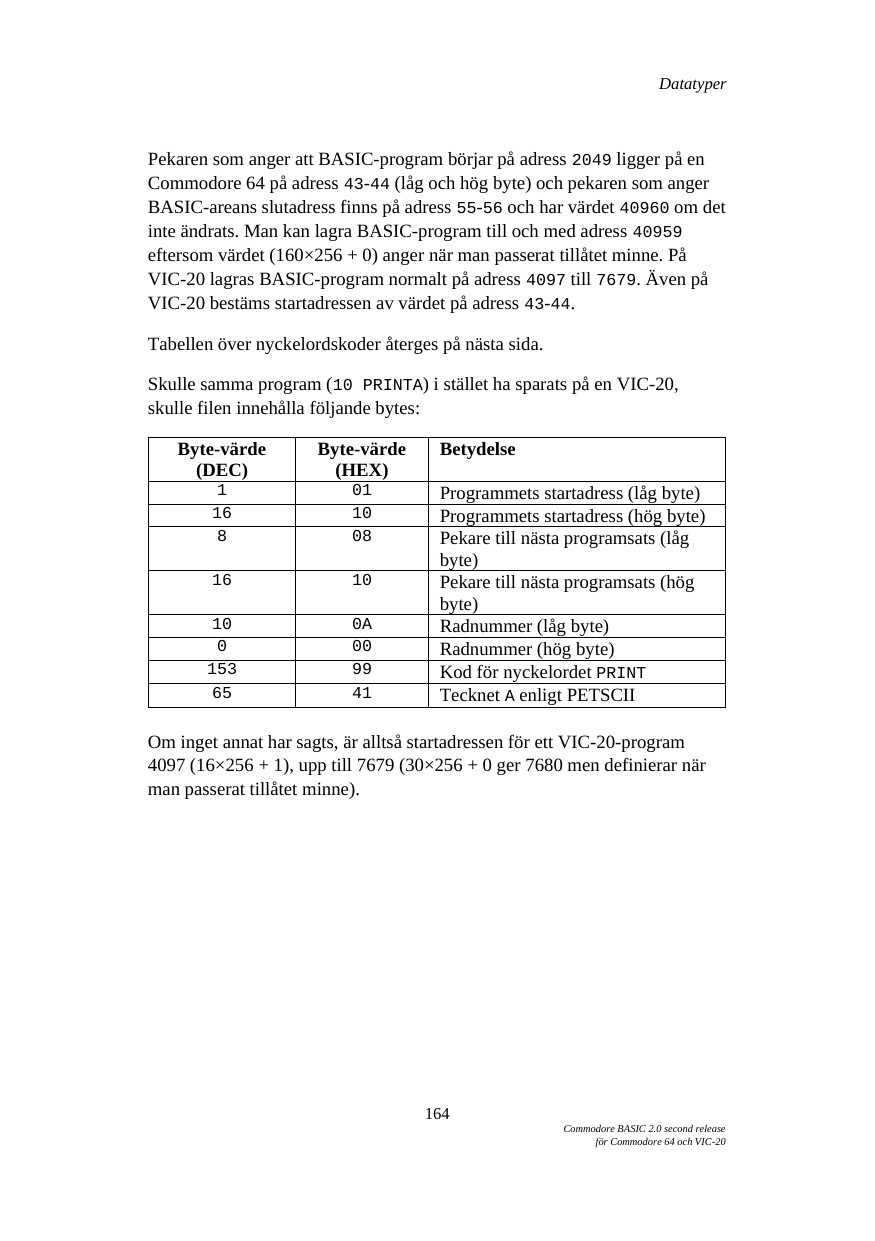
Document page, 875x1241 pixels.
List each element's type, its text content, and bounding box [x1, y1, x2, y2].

table_cell Tecknet A enligt PETSCII [429, 684, 725, 707]
table_cell 10 [149, 615, 295, 637]
table_cell Radnummer (hög byte) [429, 638, 725, 659]
table_cell 0A [296, 615, 428, 637]
table_cell Programmets startadress (hög byte) [429, 505, 725, 526]
table_cell Radnummer (låg byte) [429, 615, 725, 637]
table_header Byte-värde (DEC) [149, 438, 295, 481]
table_cell 10 [296, 505, 428, 526]
table_header Betydelse [429, 438, 725, 481]
table_cell Pekare till nästa programsats (låg byte) [429, 527, 725, 570]
table_cell 1 [149, 482, 295, 503]
table_cell 8 [149, 527, 295, 570]
table_cell 0 [149, 638, 295, 659]
table_cell Programmets startadress (låg byte) [429, 482, 725, 503]
table_cell 08 [296, 527, 428, 570]
text Skulle samma program (10 PRINTA) i stället ha sparats på en VIC-20, skulle filen innehålla följande bytes: [148, 373, 726, 418]
table_cell Kod för nyckelordet PRINT [429, 661, 725, 683]
table_header Byte-värde (HEX) [296, 438, 428, 481]
table_cell 65 [149, 684, 295, 707]
table_cell Pekare till nästa programsats (hög byte) [429, 571, 725, 614]
table_cell 16 [149, 571, 295, 614]
text Om inget annat har sagts, är alltså startadressen för ett VIC-20-program 4097 (16×256 + 1), upp till 7679 (30×256 + 0 ger 7680 men definierar när man passerat tillåtet minne). [148, 708, 726, 799]
table_cell 10 [296, 571, 428, 614]
table_cell 153 [149, 661, 295, 683]
text Pekaren som anger att BASIC-program börjar på adress 2049 ligger på en Commodore 64 på adress 43-44 (låg och hög byte) och pekaren som anger BASIC-areans slutadress finns på adress 55-56 och har värdet 40960 om det inte ändrats. Man kan lagra BASIC-program till och med adress 40959 eftersom värdet (160×256 + 0) anger när man passerat tillåtet minne. På VIC-20 lagras BASIC-program normalt på adress 4097 till 7679. Även på VIC-20 bestäms startadressen av värdet på adress 43-44. [148, 148, 726, 314]
table_cell 99 [296, 661, 428, 683]
text Tabellen över nyckelordskoder återges på nästa sida. [148, 333, 726, 354]
table_cell 41 [296, 684, 428, 707]
table_cell 00 [296, 638, 428, 659]
table_cell 16 [149, 505, 295, 526]
table_cell 01 [296, 482, 428, 503]
